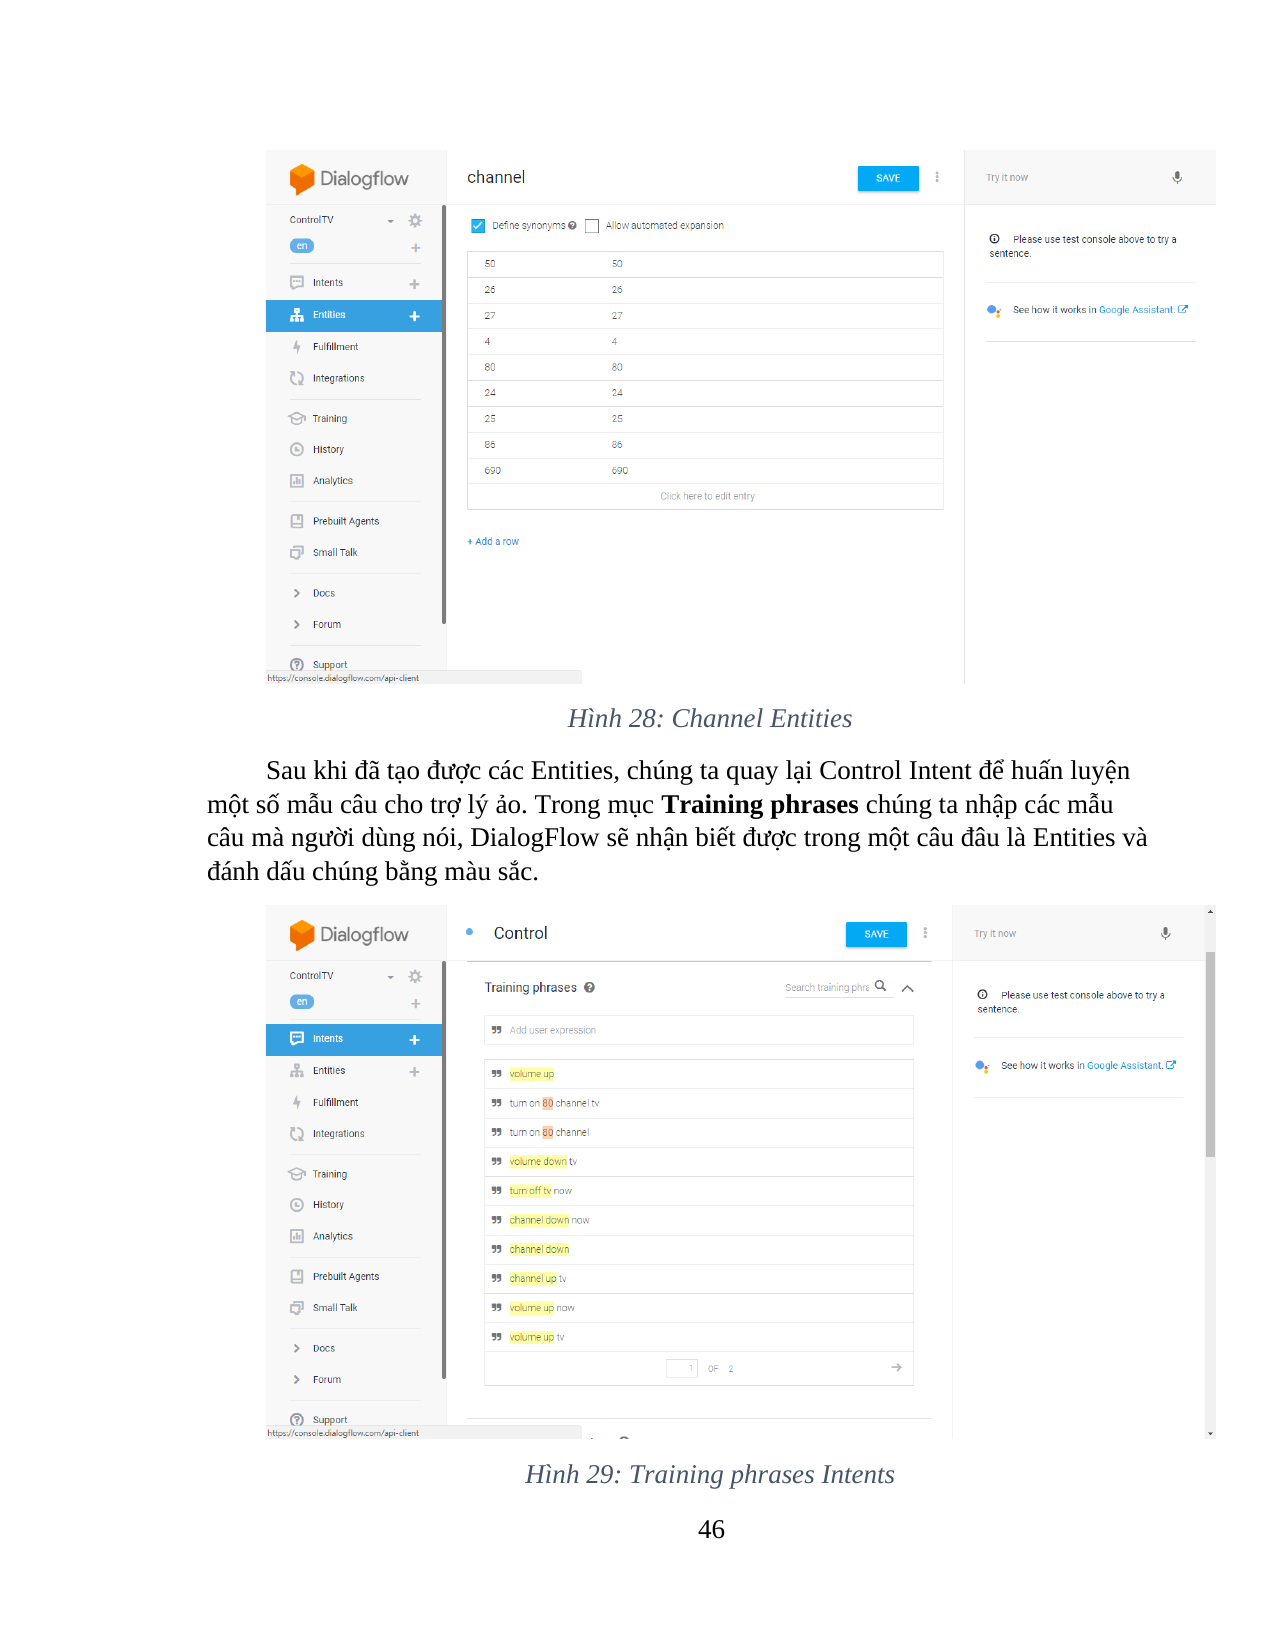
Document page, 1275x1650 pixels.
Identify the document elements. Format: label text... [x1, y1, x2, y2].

text Hình 29: Training phrases Intents [207, 1458, 1157, 1489]
text Hình 28: Channel Entities [207, 702, 1157, 734]
text Sau khi đã tạo được các Entities, chúng ta quay lại Control Intent để huấn luyện một số mẫu câu cho trợ lý ảo. Trong mục Training phrases chúng ta nhập các mẫu câu mà người dùng nói, DialogFlow sẽ nhận biết được trong một câu đâu là Entities và đánh dấu chúng bằng màu sắc. [207, 754, 1157, 886]
picture [265, 150, 1216, 684]
picture [265, 905, 1216, 1439]
